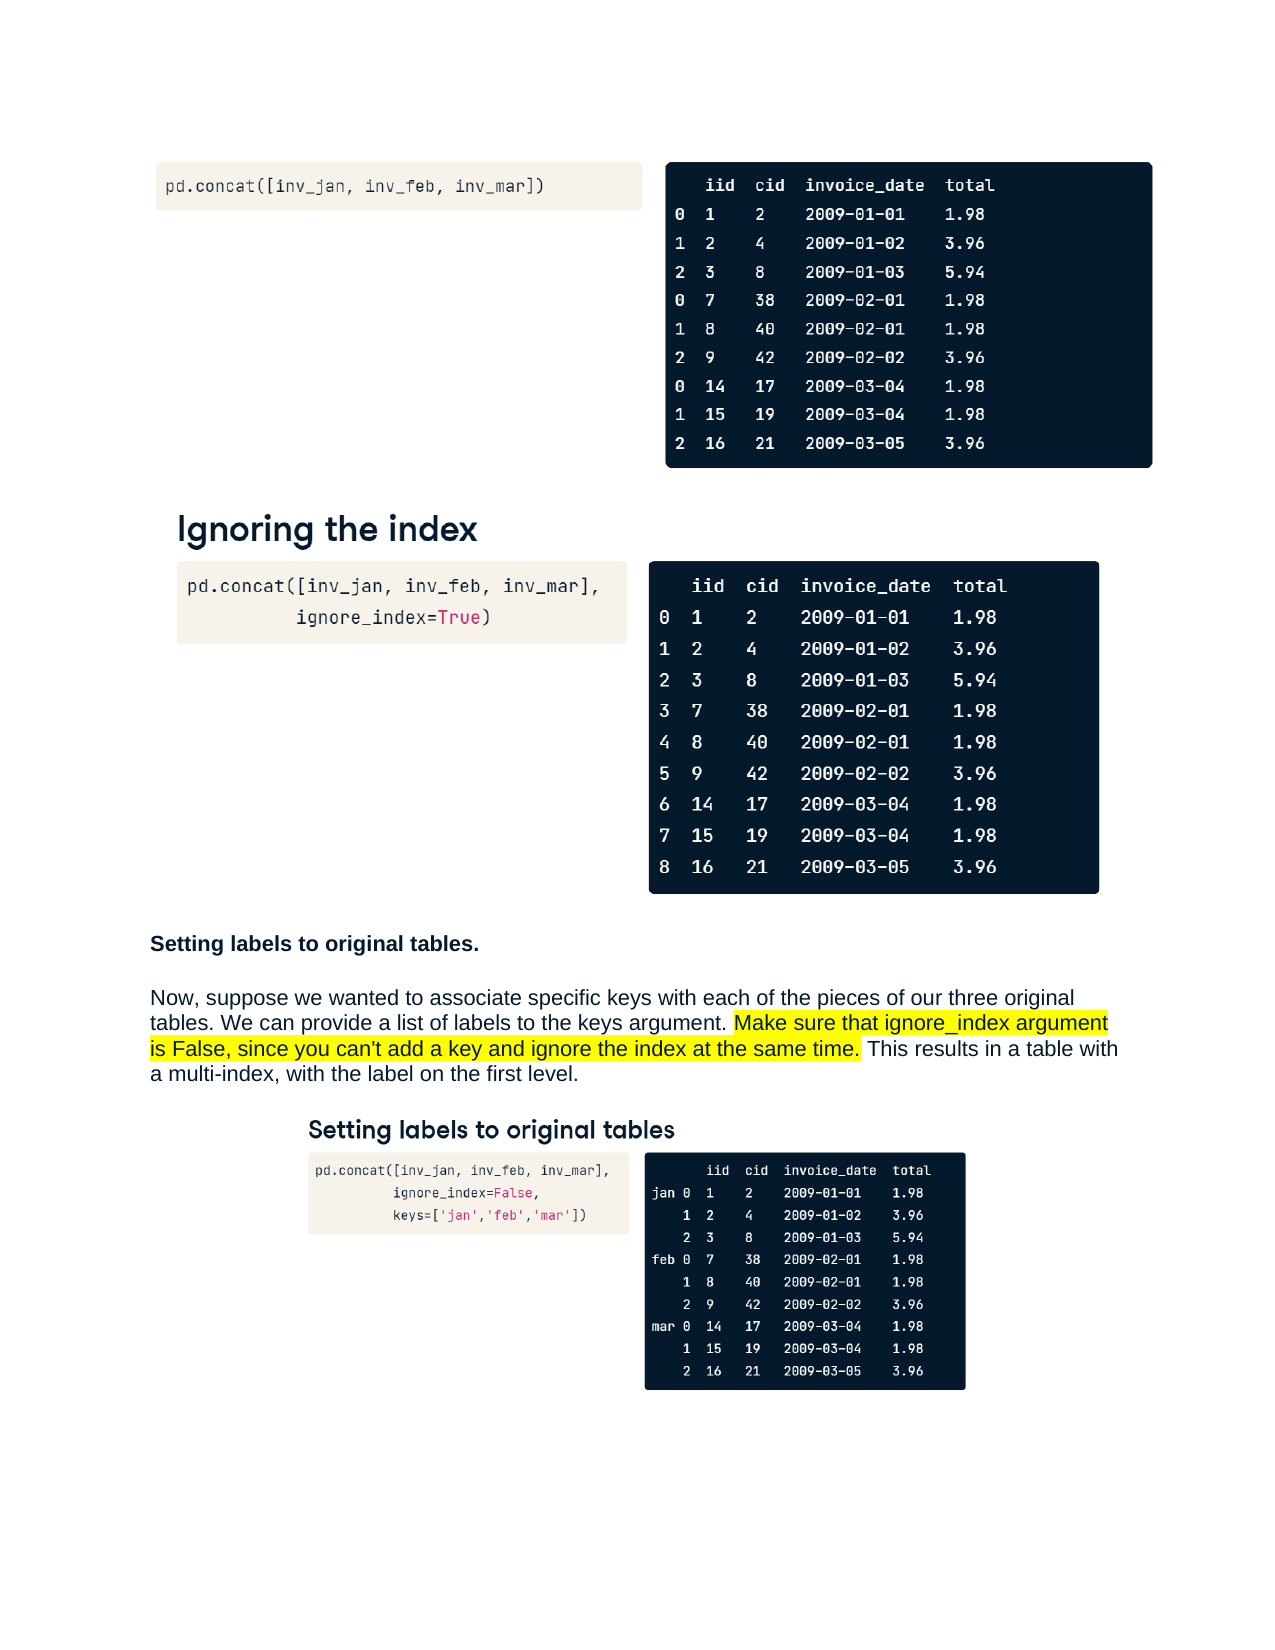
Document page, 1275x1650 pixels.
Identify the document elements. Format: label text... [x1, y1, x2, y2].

picture [150, 150, 1155, 475]
text Setting labels to original tables. [150, 931, 1125, 956]
picture [169, 504, 1106, 902]
text Now, suppose we wanted to associate specific keys with each of the pieces of our three original tables. We can provide a list of labels to the keys argument. Make sure that ignore_index argument is False, since you can't add a key and ignore the index at the same time. This results in a table with a multi-index, with the label on the first level. [150, 985, 1125, 1086]
picture [303, 1115, 972, 1395]
